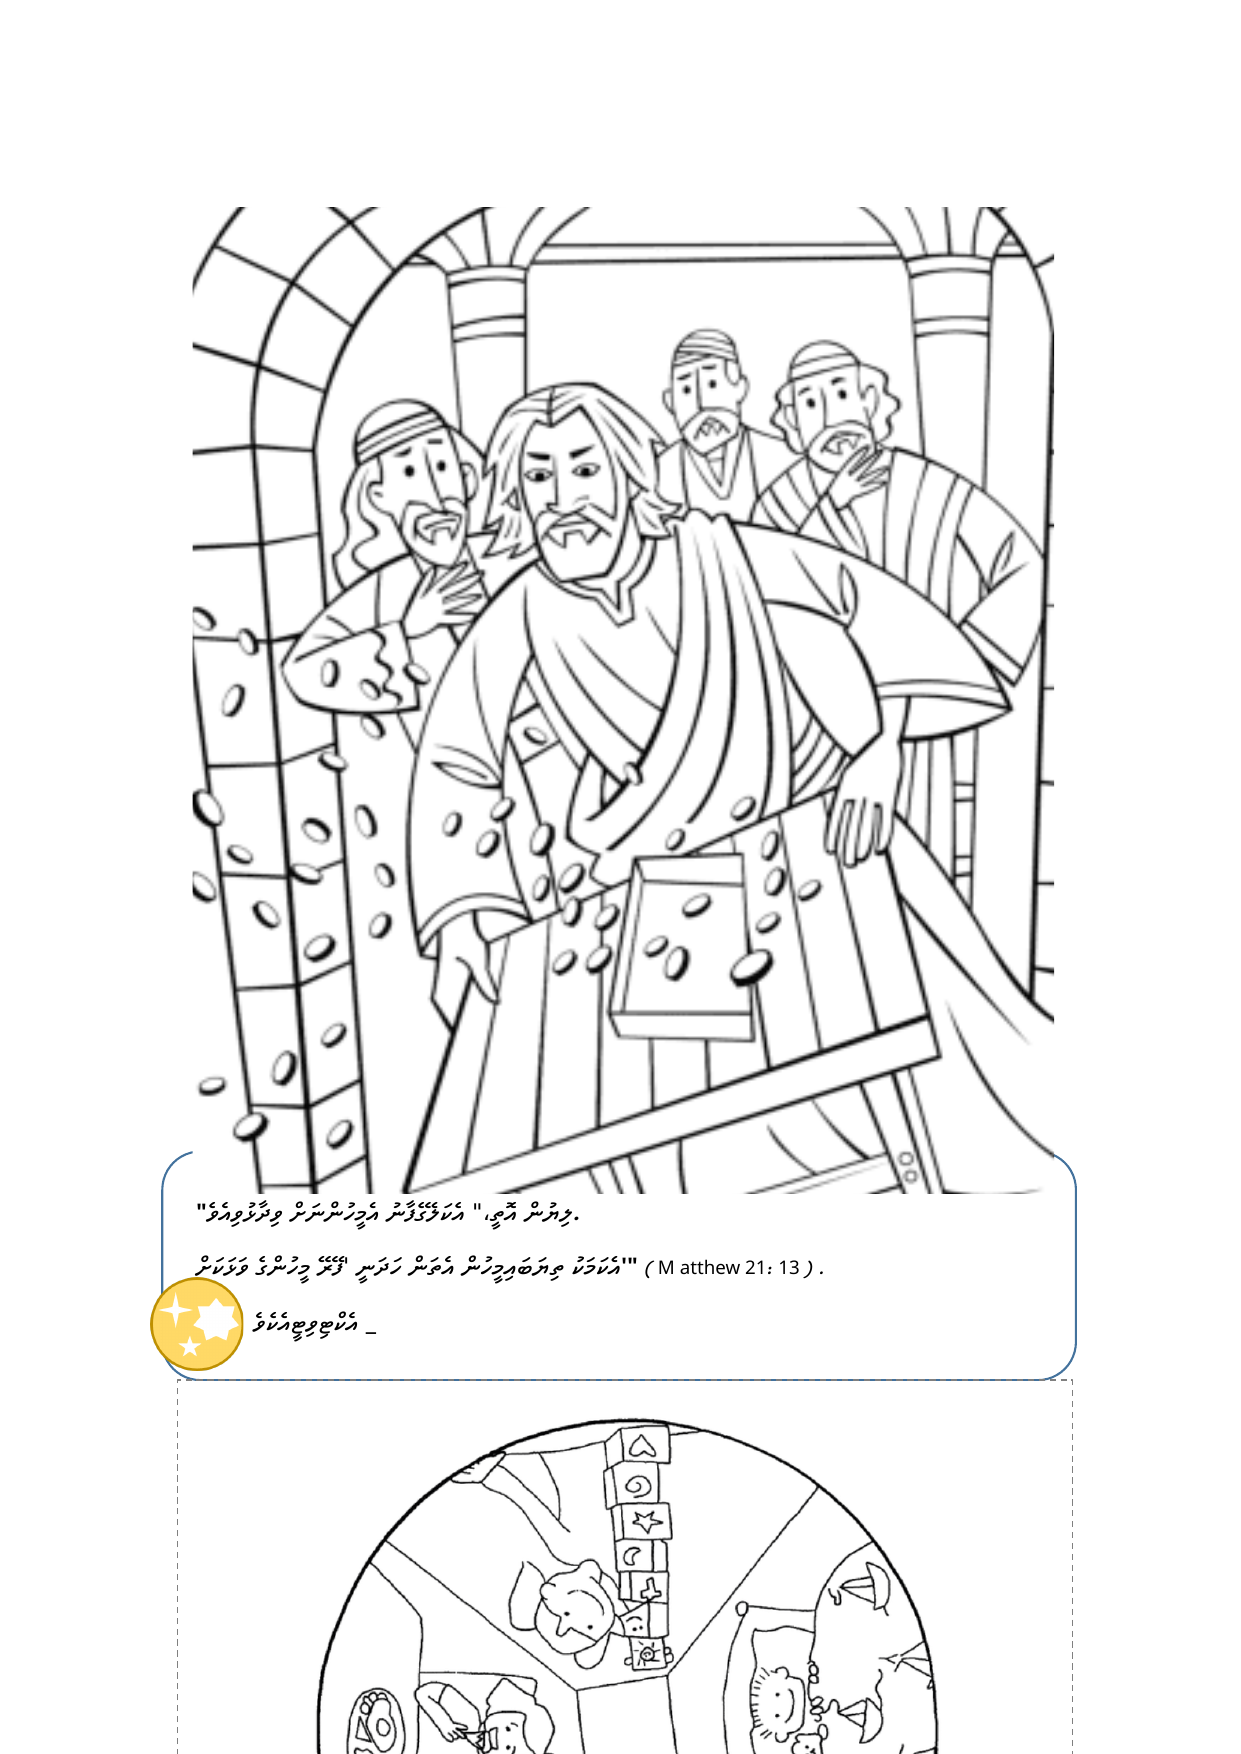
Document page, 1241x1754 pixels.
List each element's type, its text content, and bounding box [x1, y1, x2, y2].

text އެކަމަކު ތިޔަބައިމީހުން އެތަން ހަދަނީ 'ފޭރޭ މީހުންގެ ވަޅަކަށް'" ( M atthew 21: 13 ) . [150, 1249, 1090, 1284]
picture [180, 1381, 1071, 1754]
text އެކްޓިވިޓީއެކެވެ _ [244, 1303, 1090, 1341]
text "ލިޔުން އޮތީ،" އެކަލޭގެފާނު އެމީހުންނަށް ވިދާޅުވިއެވެ. [150, 1196, 1090, 1230]
picture [192, 207, 1055, 1194]
picture [150, 1277, 244, 1371]
